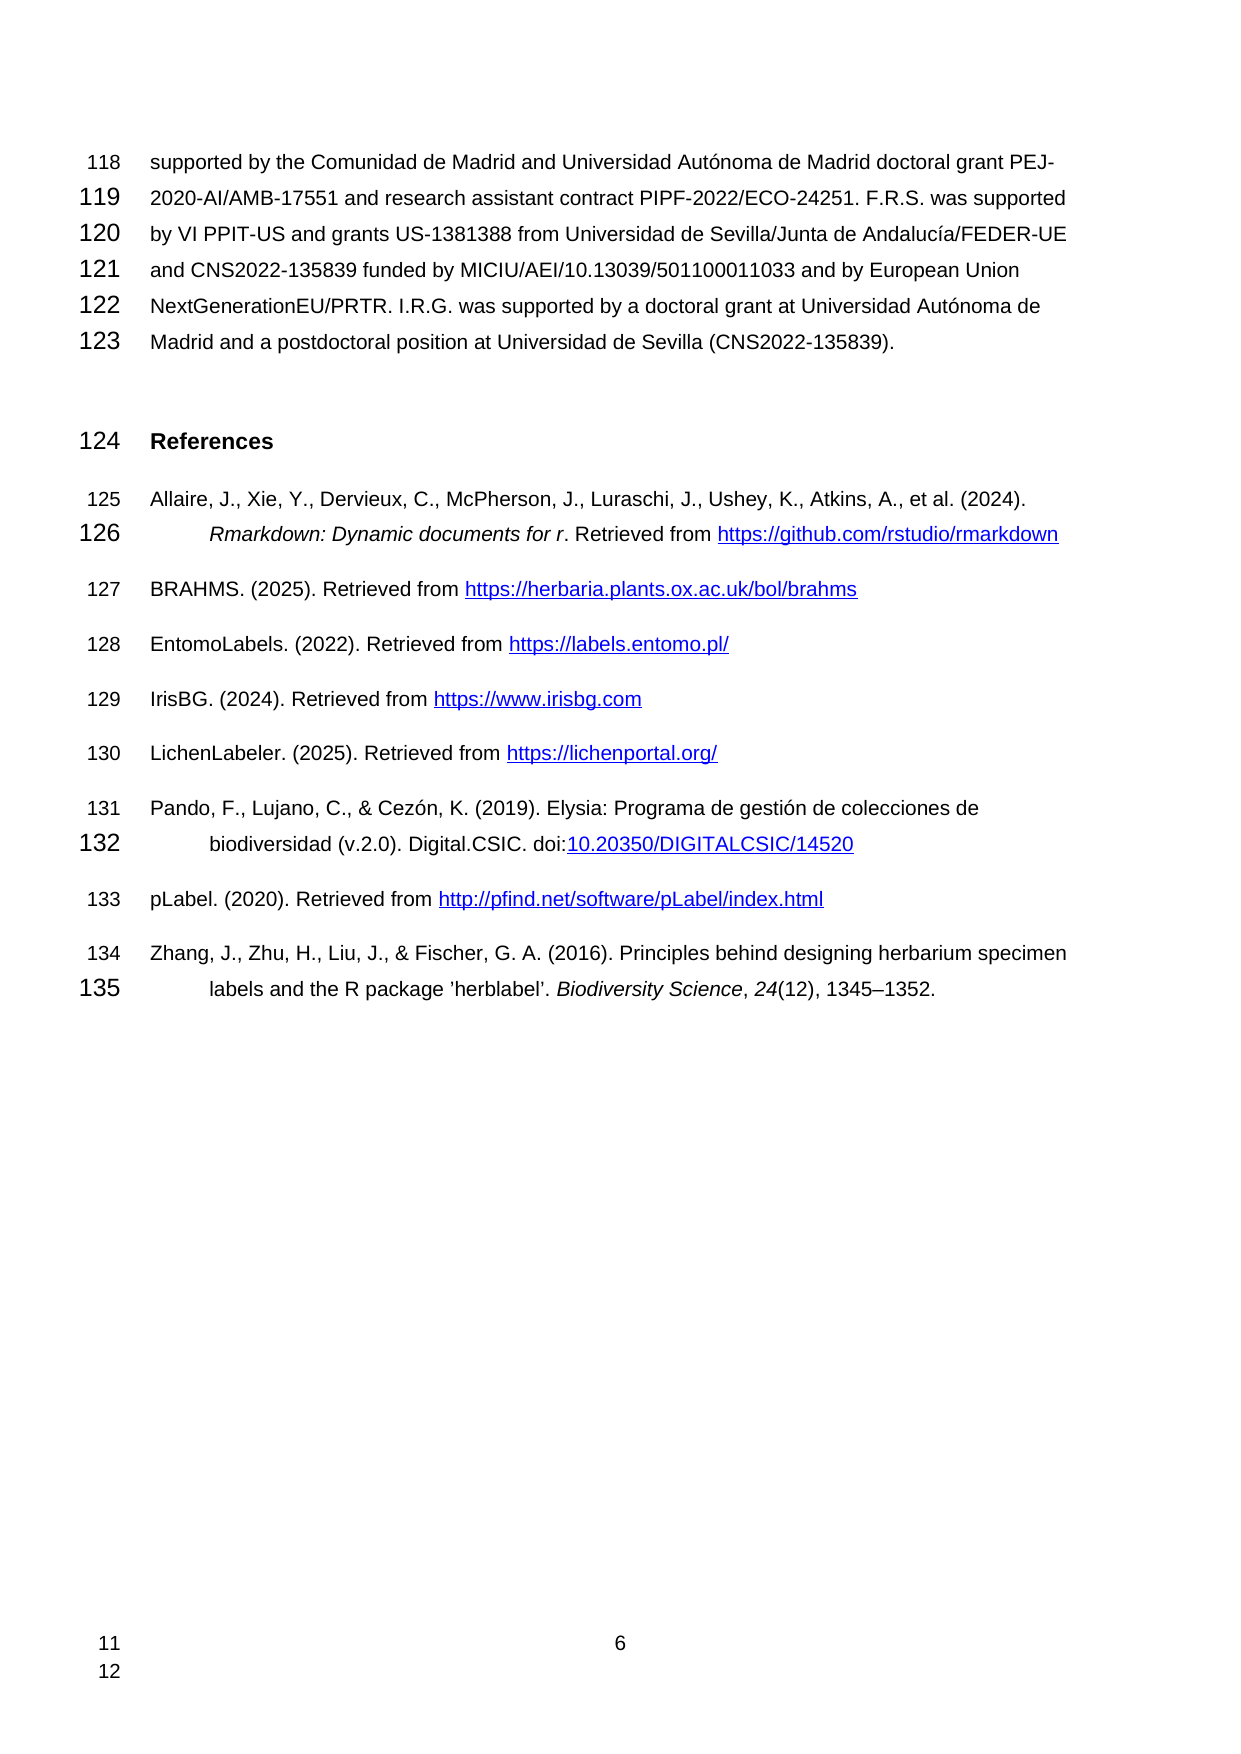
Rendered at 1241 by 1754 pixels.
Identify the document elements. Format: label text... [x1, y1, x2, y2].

text LichenLabeler. (2025). Retrieved from https://lichenportal.org/ [150, 741, 1090, 765]
text pLabel. (2020). Retrieved from http://pfind.net/software/pLabel/index.html [150, 886, 1090, 910]
text EntomoLabels. (2022). Retrieved from https://labels.entomo.pl/ [150, 632, 1090, 656]
subtitle References [150, 428, 1090, 454]
text Pando, F., Lujano, C., & Cezón, K. (2019). Elysia: Programa de gestión de colecciones de biodiversidad (v.2.0). Digital.CSIC. doi:10.20350/DIGITALCSIC/14520 [150, 796, 1090, 856]
text Zhang, J., Zhu, H., Liu, J., & Fischer, G. A. (2016). Principles behind designing herbarium specimen labels and the R package ’herblabel’. Biodiversity Science, 24(12), 1345–1352. [150, 941, 1090, 1001]
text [150, 150, 1090, 354]
text Allaire, J., Xie, Y., Dervieux, C., McPherson, J., Luraschi, J., Ushey, K., Atkins, A., et al. (2024). Rmarkdown: Dynamic documents for r. Retrieved from https://github.com/rstudio/rmarkdown [150, 486, 1090, 546]
text IrisBG. (2024). Retrieved from https://www.irisbg.com [150, 686, 1090, 710]
text BRAHMS. (2025). Retrieved from https://herbaria.plants.ox.ac.uk/bol/brahms [150, 577, 1090, 601]
